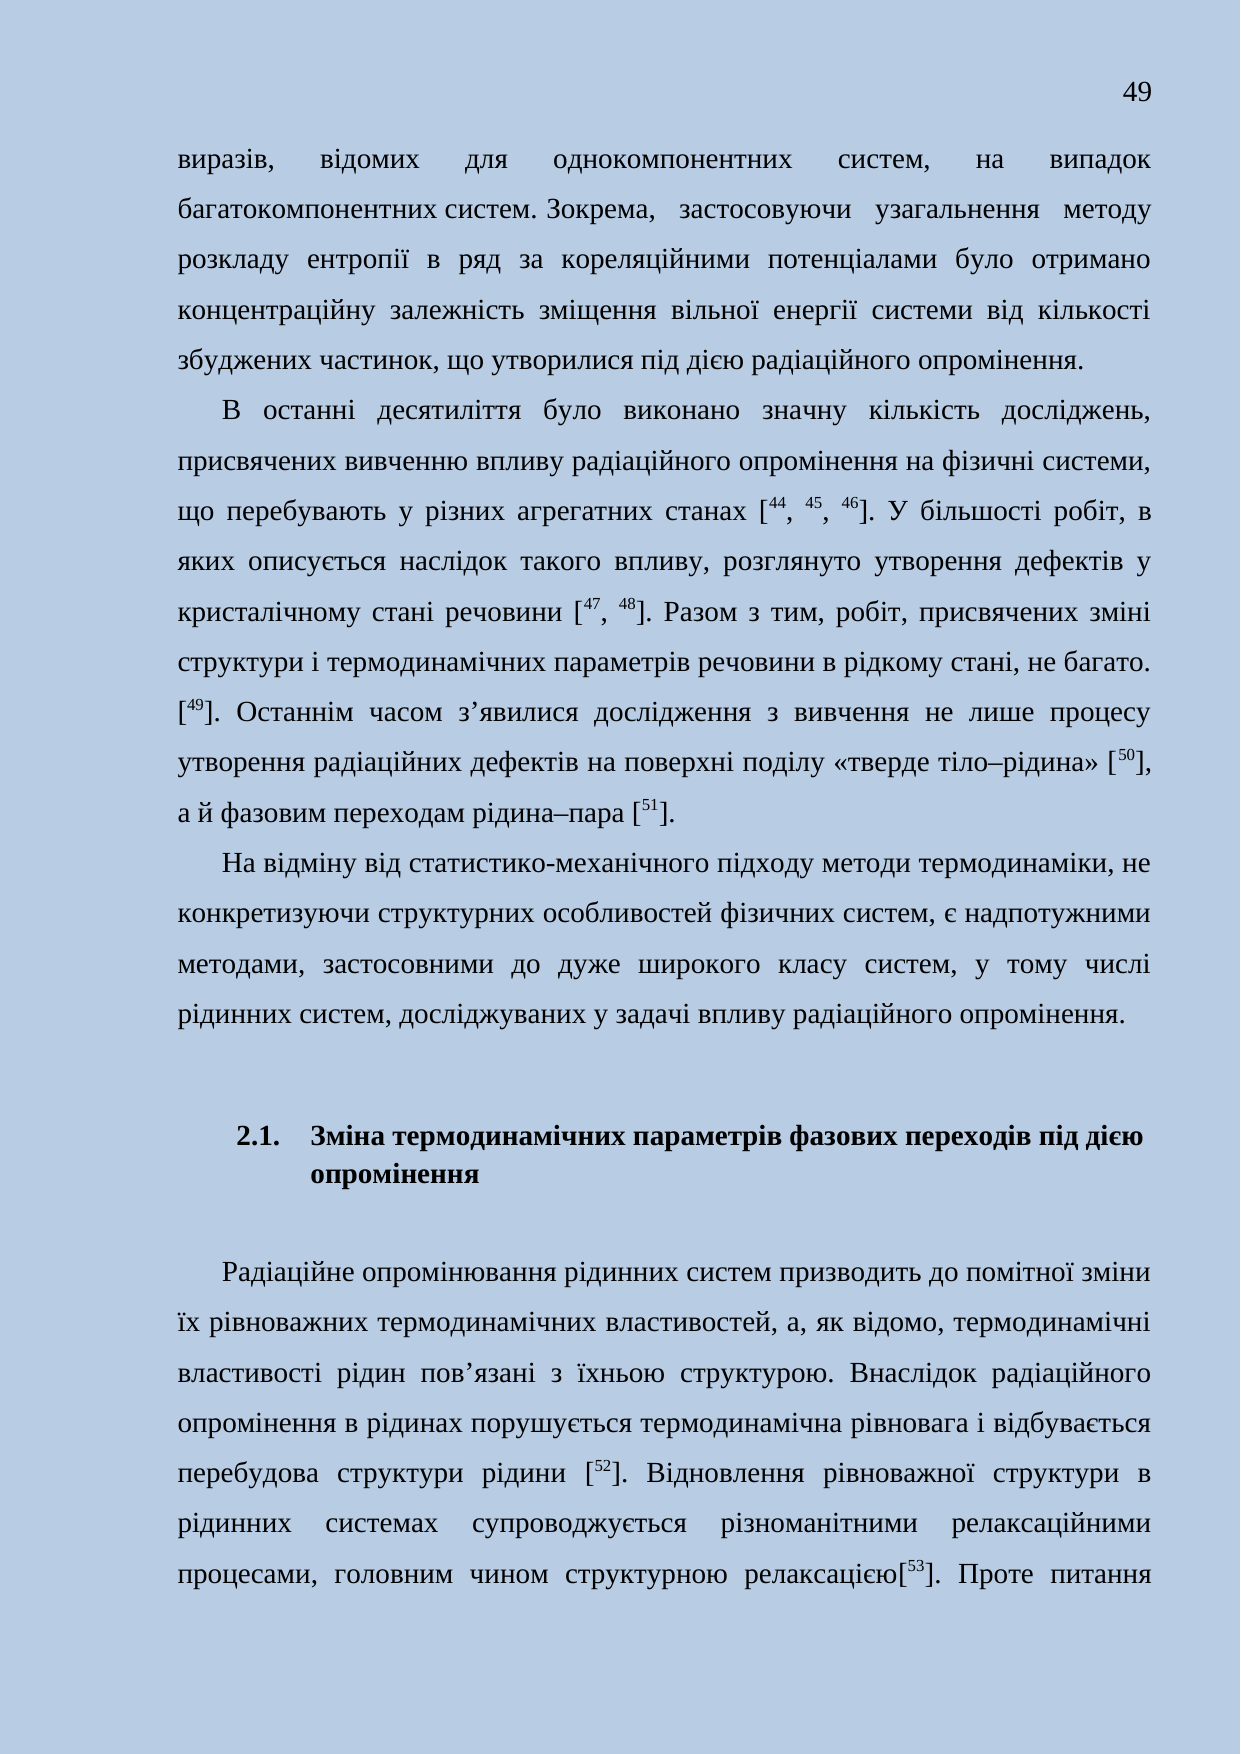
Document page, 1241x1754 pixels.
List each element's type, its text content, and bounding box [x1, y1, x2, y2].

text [177, 1254, 1152, 1589]
text В останні десятиліття було виконано значну кількість досліджень, присвячених вивченню впливу радіаційного опромінення на фізичні системи, що перебувають у різних агрегатних станах [, , ]. У більшості робіт, в яких описується наслідок такого впливу, розглянуто утворення дефектів у кристалічному стані речовини [, ]. Разом з тим, робіт, присвячених зміні структури і термодинамічних параметрів речовини в рідкому стані, не багато. []. Останнім часом з’явилися дослідження з вивчення не лише процесу утворення радіаційних дефектів на поверхні поділу «тверде тіло–рідина» [], а й фазовим переходам рідина–пара []. [177, 392, 1152, 828]
text На відміну від статистико-механічного підходу методи термодинаміки, не конкретизуючи структурних особливостей фізичних систем, є надпотужними методами, застосовними до дуже широкого класу систем, у тому числі рідинних систем, досліджуваних у задачі впливу радіаційного опромінення. [177, 845, 1152, 1030]
subtitle Зміна термодинамічних параметрів фазових переходів під дією опромінення [236, 1118, 1152, 1190]
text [177, 141, 1152, 376]
